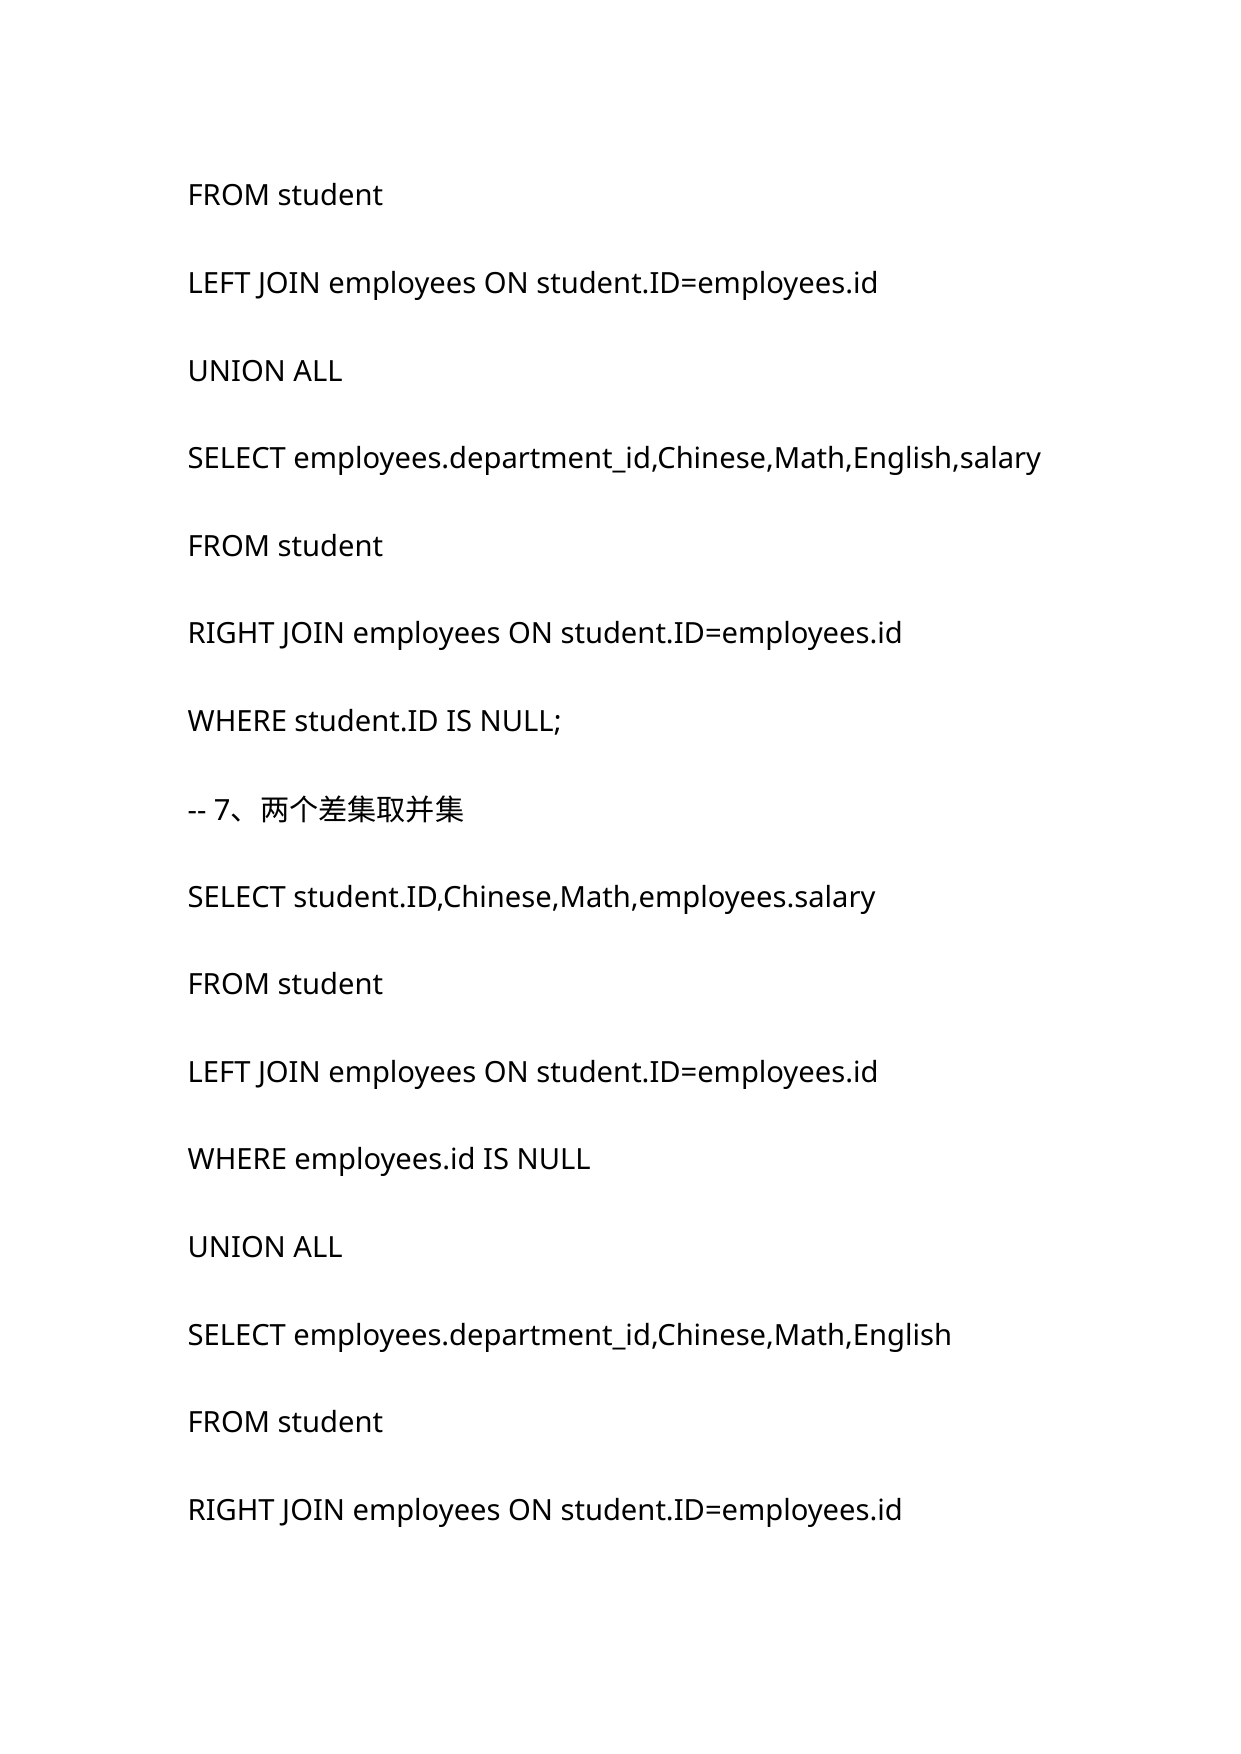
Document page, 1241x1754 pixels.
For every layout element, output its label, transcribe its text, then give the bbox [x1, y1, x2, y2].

text RIGHT JOIN employees ON student.ID=employees.id [187, 1476, 1053, 1541]
text UNION ALL [187, 337, 1053, 402]
text LEFT JOIN employees ON student.ID=employees.id [187, 1038, 1053, 1103]
text FROM student [187, 162, 1053, 227]
text SELECT employees.department_id,Chinese,Math,English [187, 1301, 1053, 1366]
text WHERE student.ID IS NULL; [187, 688, 1053, 753]
text -- 7、两个差集取并集 [187, 775, 1053, 840]
text LEFT JOIN employees ON student.ID=employees.id [187, 249, 1053, 314]
text RIGHT JOIN employees ON student.ID=employees.id [187, 600, 1053, 665]
text FROM student [187, 951, 1053, 1016]
text SELECT student.ID,Chinese,Math,employees.salary [187, 863, 1053, 928]
text UNION ALL [187, 1214, 1053, 1279]
text FROM student [187, 1389, 1053, 1454]
text FROM student [187, 512, 1053, 577]
text SELECT employees.department_id,Chinese,Math,English,salary [187, 425, 1053, 490]
text WHERE employees.id IS NULL [187, 1126, 1053, 1191]
